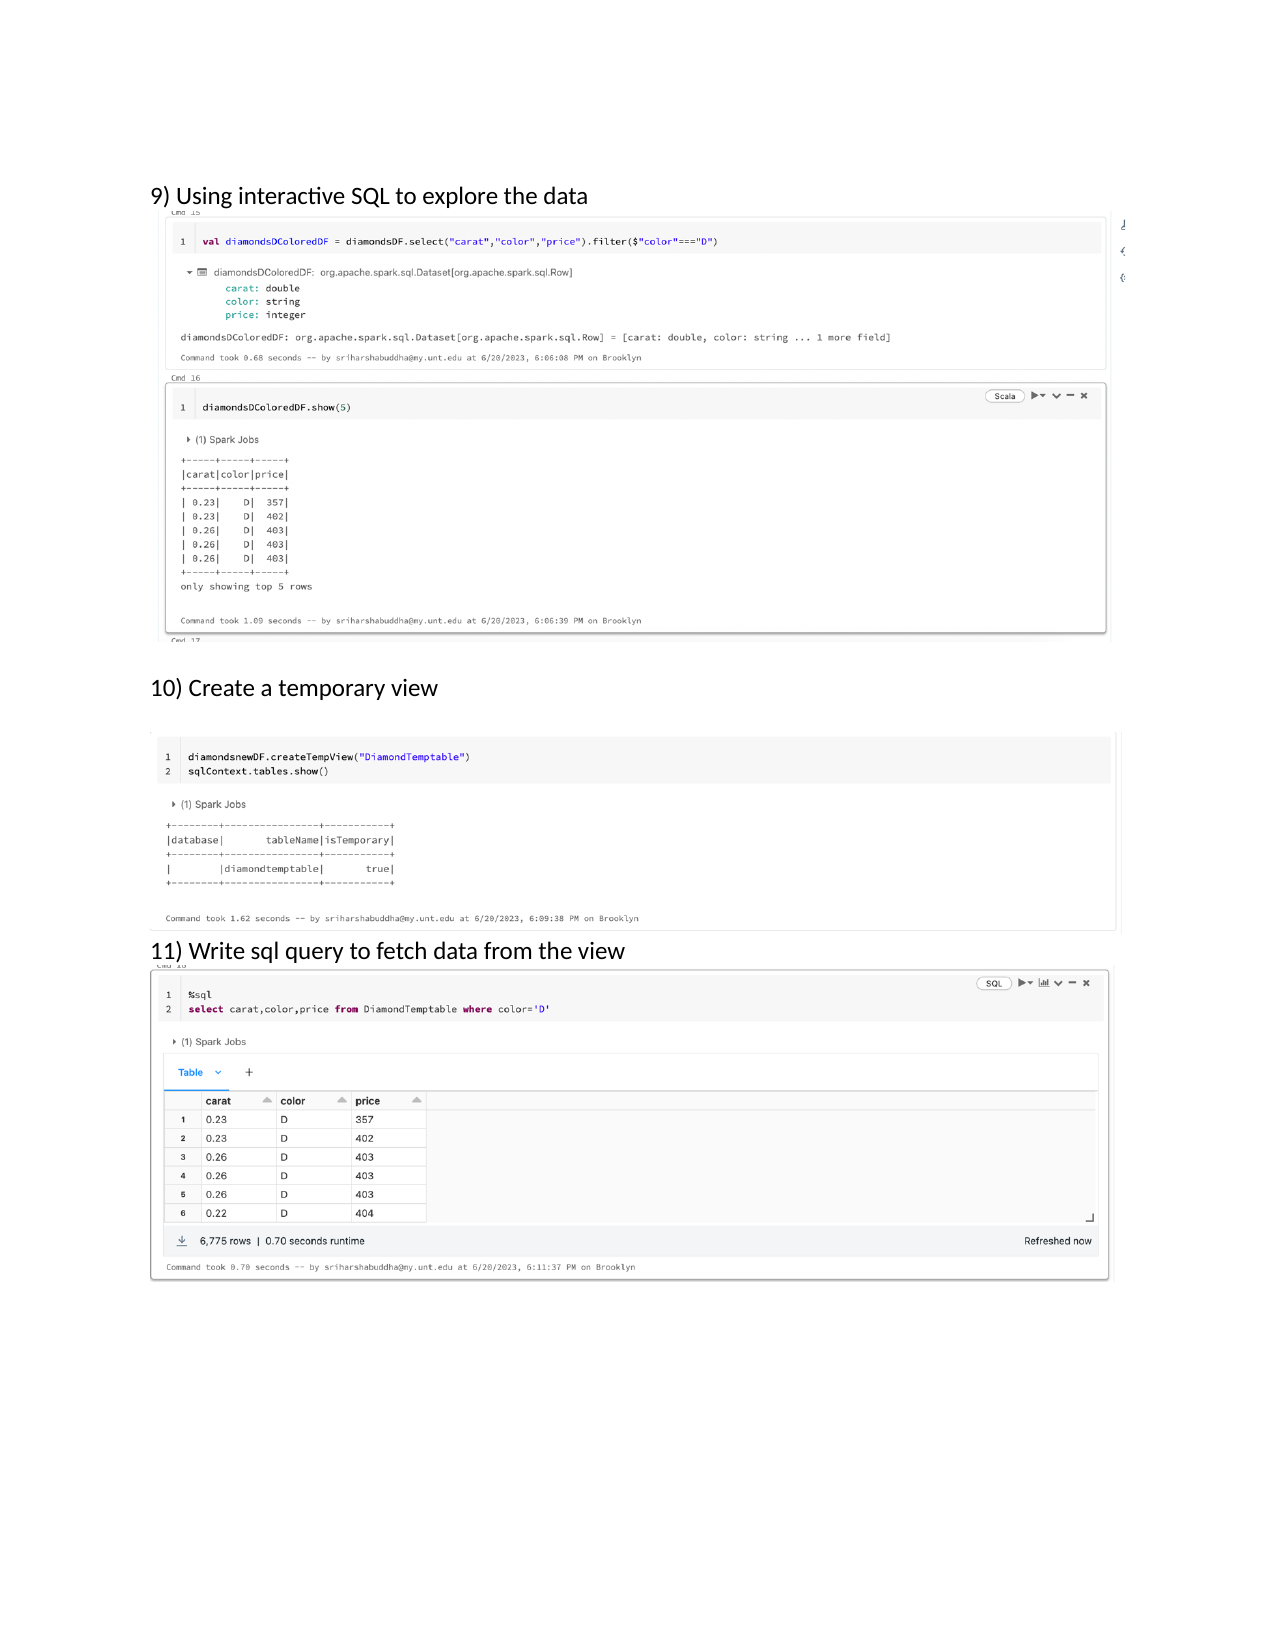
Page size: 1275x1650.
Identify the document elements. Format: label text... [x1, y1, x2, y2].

picture [150, 732, 1125, 935]
picture [150, 211, 1125, 642]
text 11) Write sql query to fetch data from the view [150, 935, 1125, 965]
text 10) Create a temporary view [150, 672, 1125, 702]
picture [150, 965, 1125, 1282]
text 9) Using interactive SQL to explore the data [150, 181, 1125, 211]
